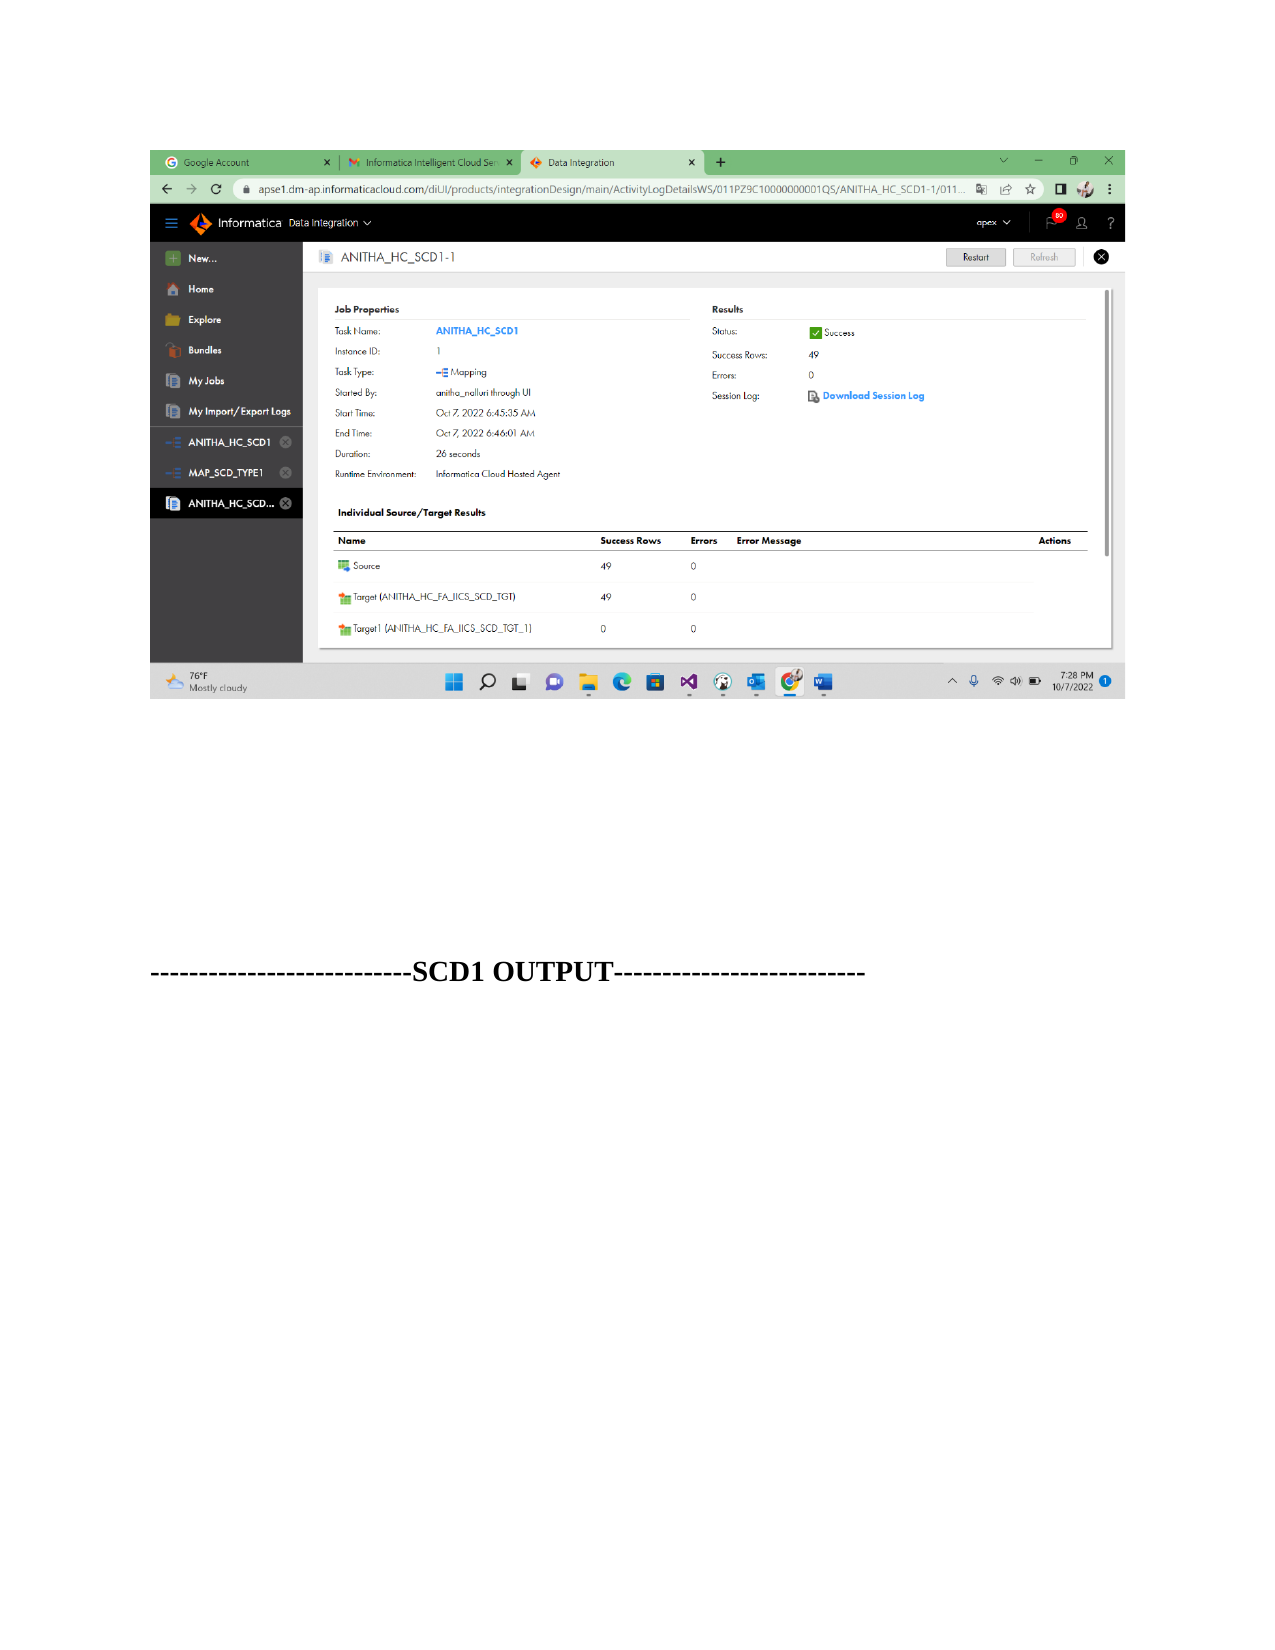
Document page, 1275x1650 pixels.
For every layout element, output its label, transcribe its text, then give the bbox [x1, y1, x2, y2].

picture [150, 150, 1125, 699]
text ---------------------------SCD1 OUTPUT-------------------------- [150, 954, 1125, 988]
